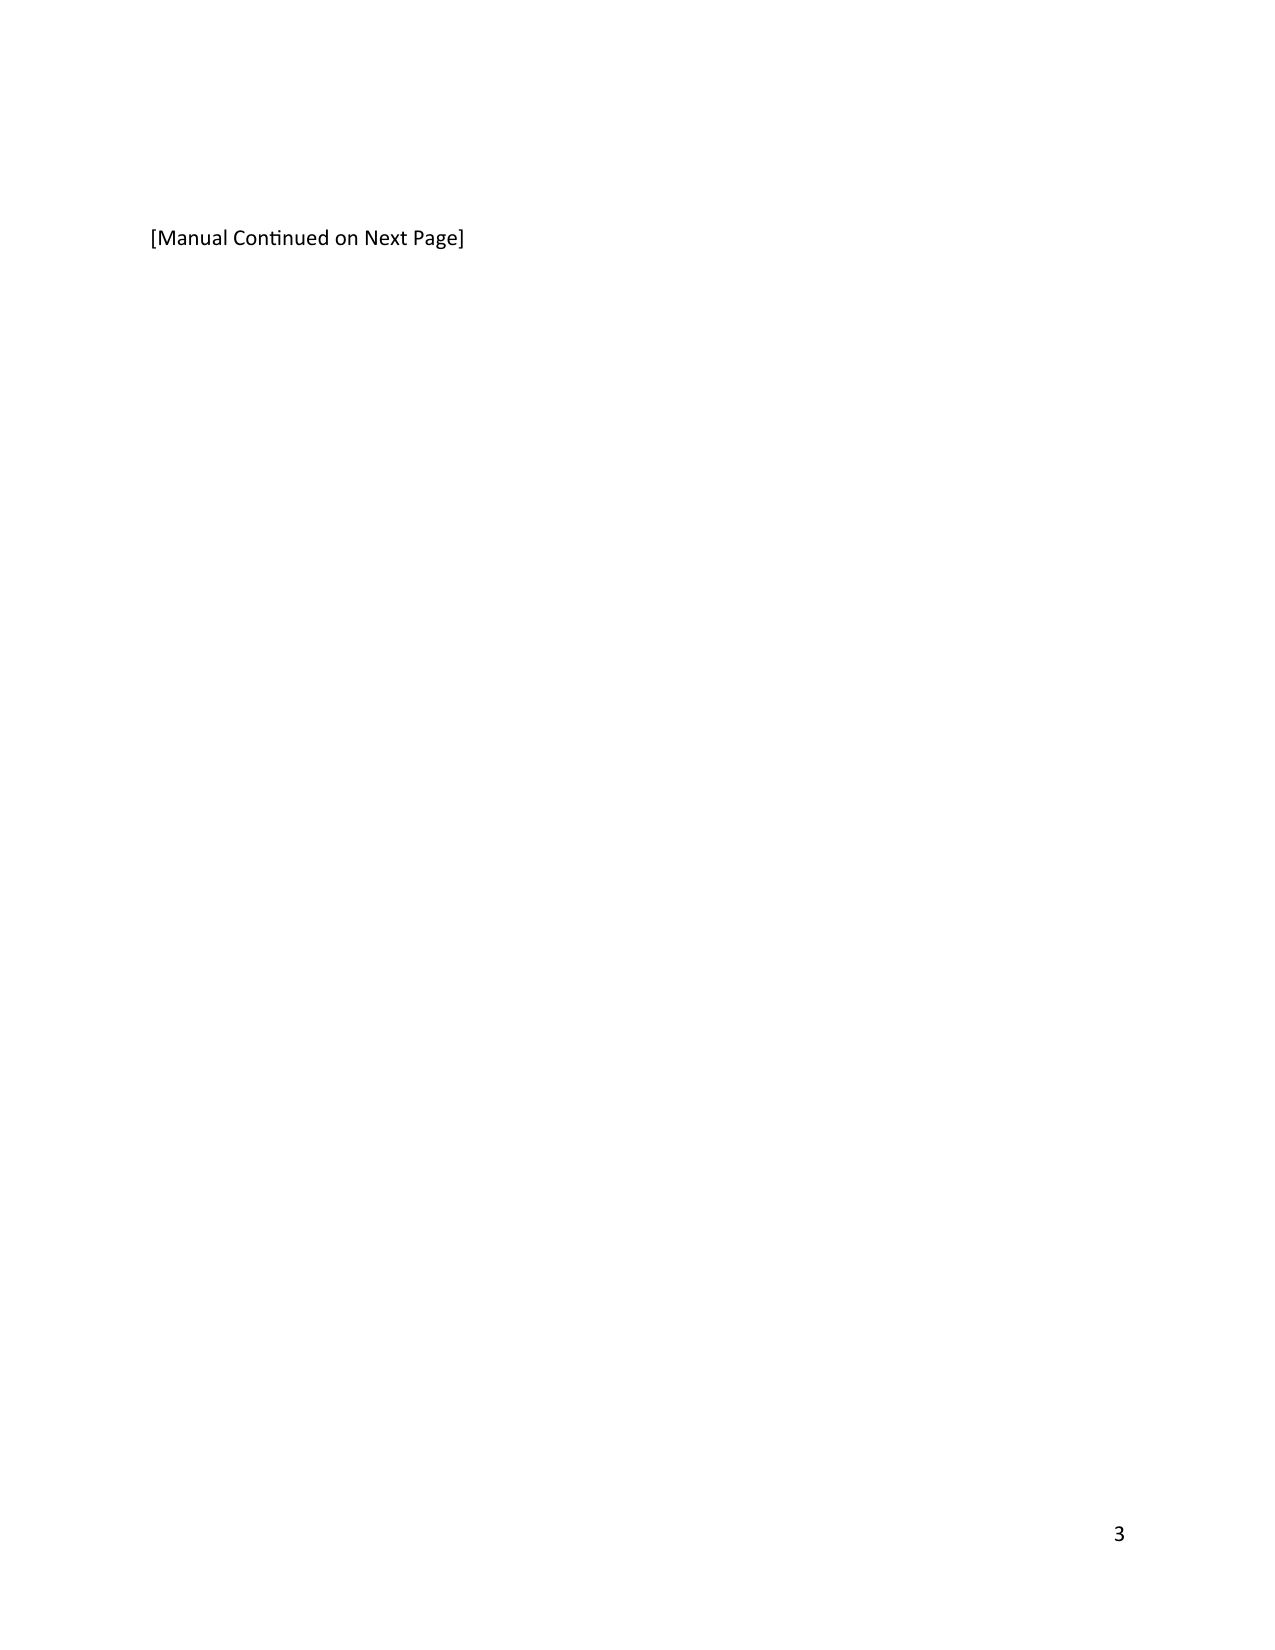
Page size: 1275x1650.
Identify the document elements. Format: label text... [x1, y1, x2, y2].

text [Manual Continued on Next Page] [150, 223, 1125, 252]
